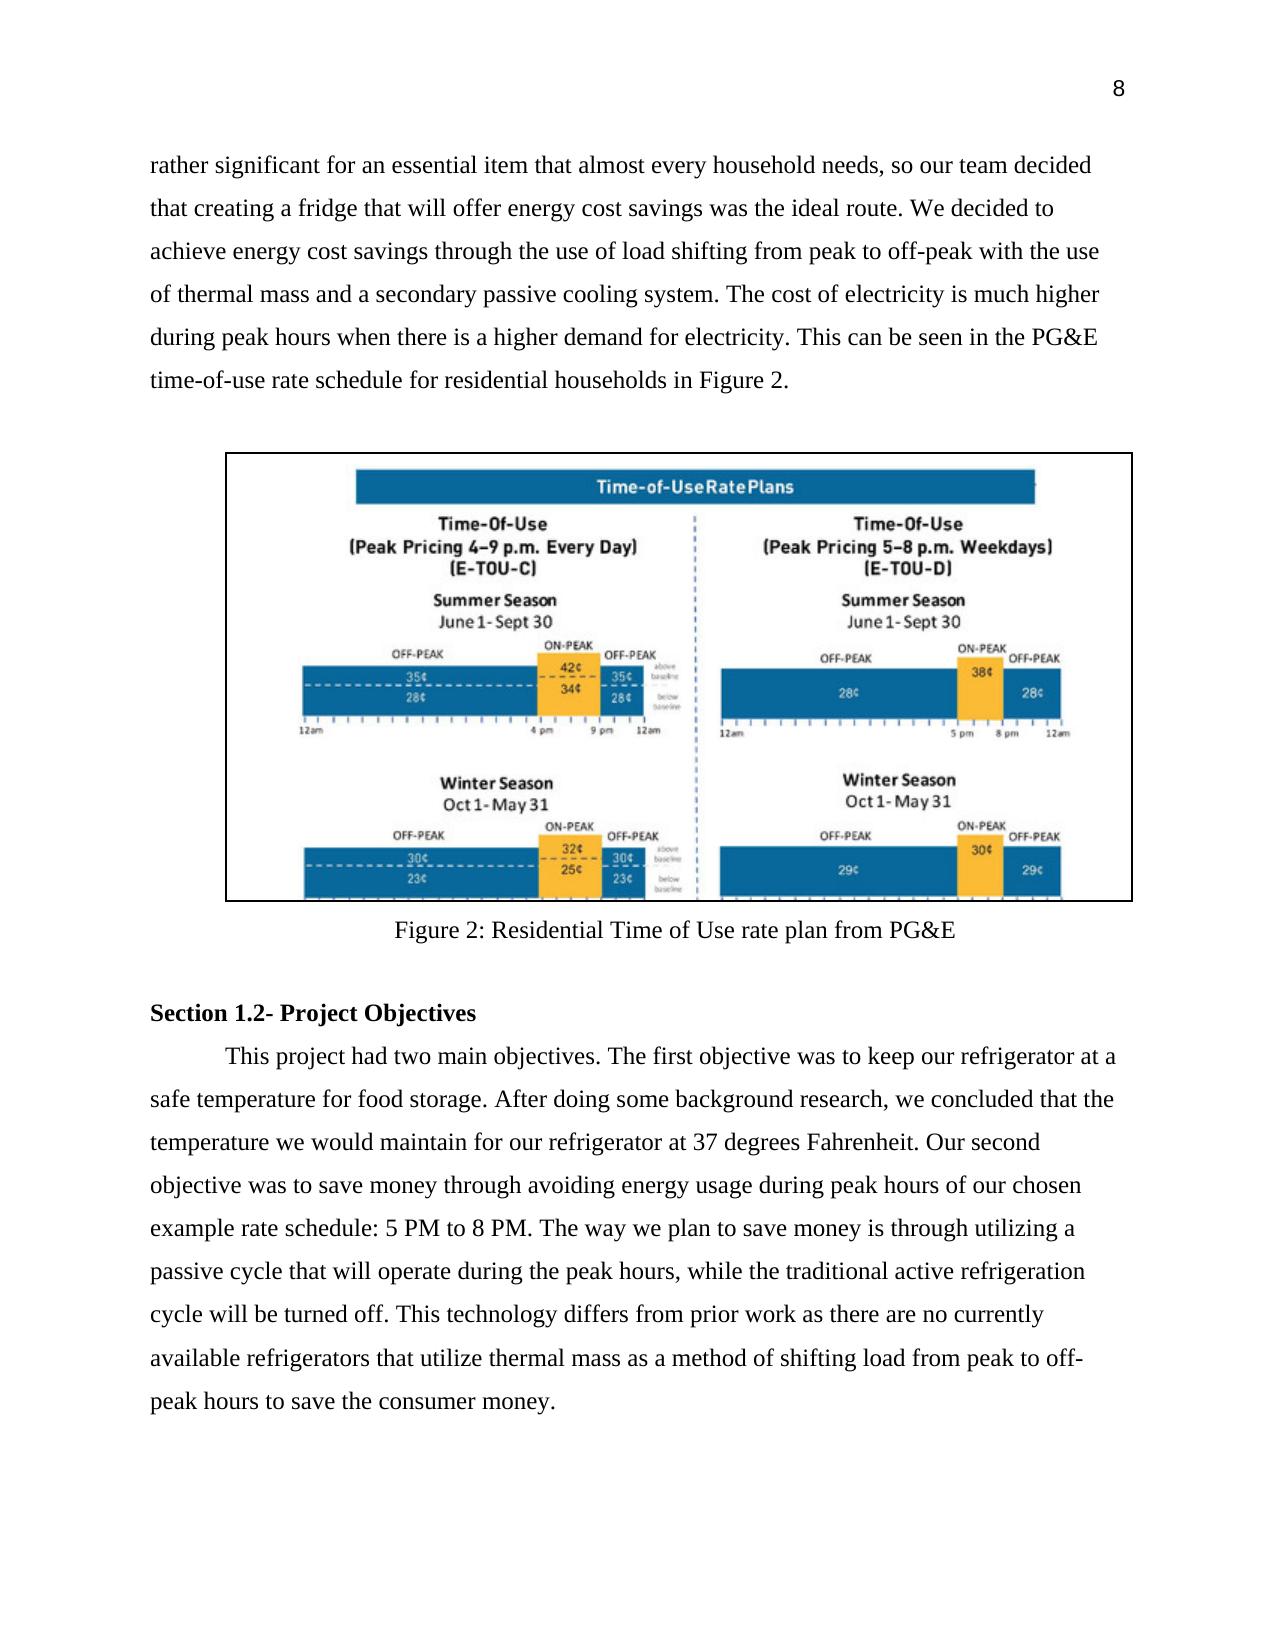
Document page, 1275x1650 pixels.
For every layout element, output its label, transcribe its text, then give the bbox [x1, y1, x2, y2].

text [150, 150, 1125, 394]
subtitle Section 1.2- Project Objectives [150, 998, 1125, 1026]
subtitle Figure 2: Residential Time of Use rate plan from PG&E [150, 915, 1125, 944]
text This project had two main objectives. The first objective was to keep our refrigerator at a safe temperature for food storage. After doing some background research, we concluded that the temperature we would maintain for our refrigerator at 37 degrees Fahrenheit. Our second objective was to save money through avoiding energy usage during peak hours of our chosen example rate schedule: 5 PM to 8 PM. The way we plan to save money is through utilizing a passive cycle that will operate during the peak hours, while the traditional active refrigeration cycle will be turned off. This technology differs from prior work as there are no currently available refrigerators that utilize thermal mass as a method of shifting load from peak to off-peak hours to save the consumer money. [150, 1041, 1125, 1414]
picture [227, 454, 1131, 900]
